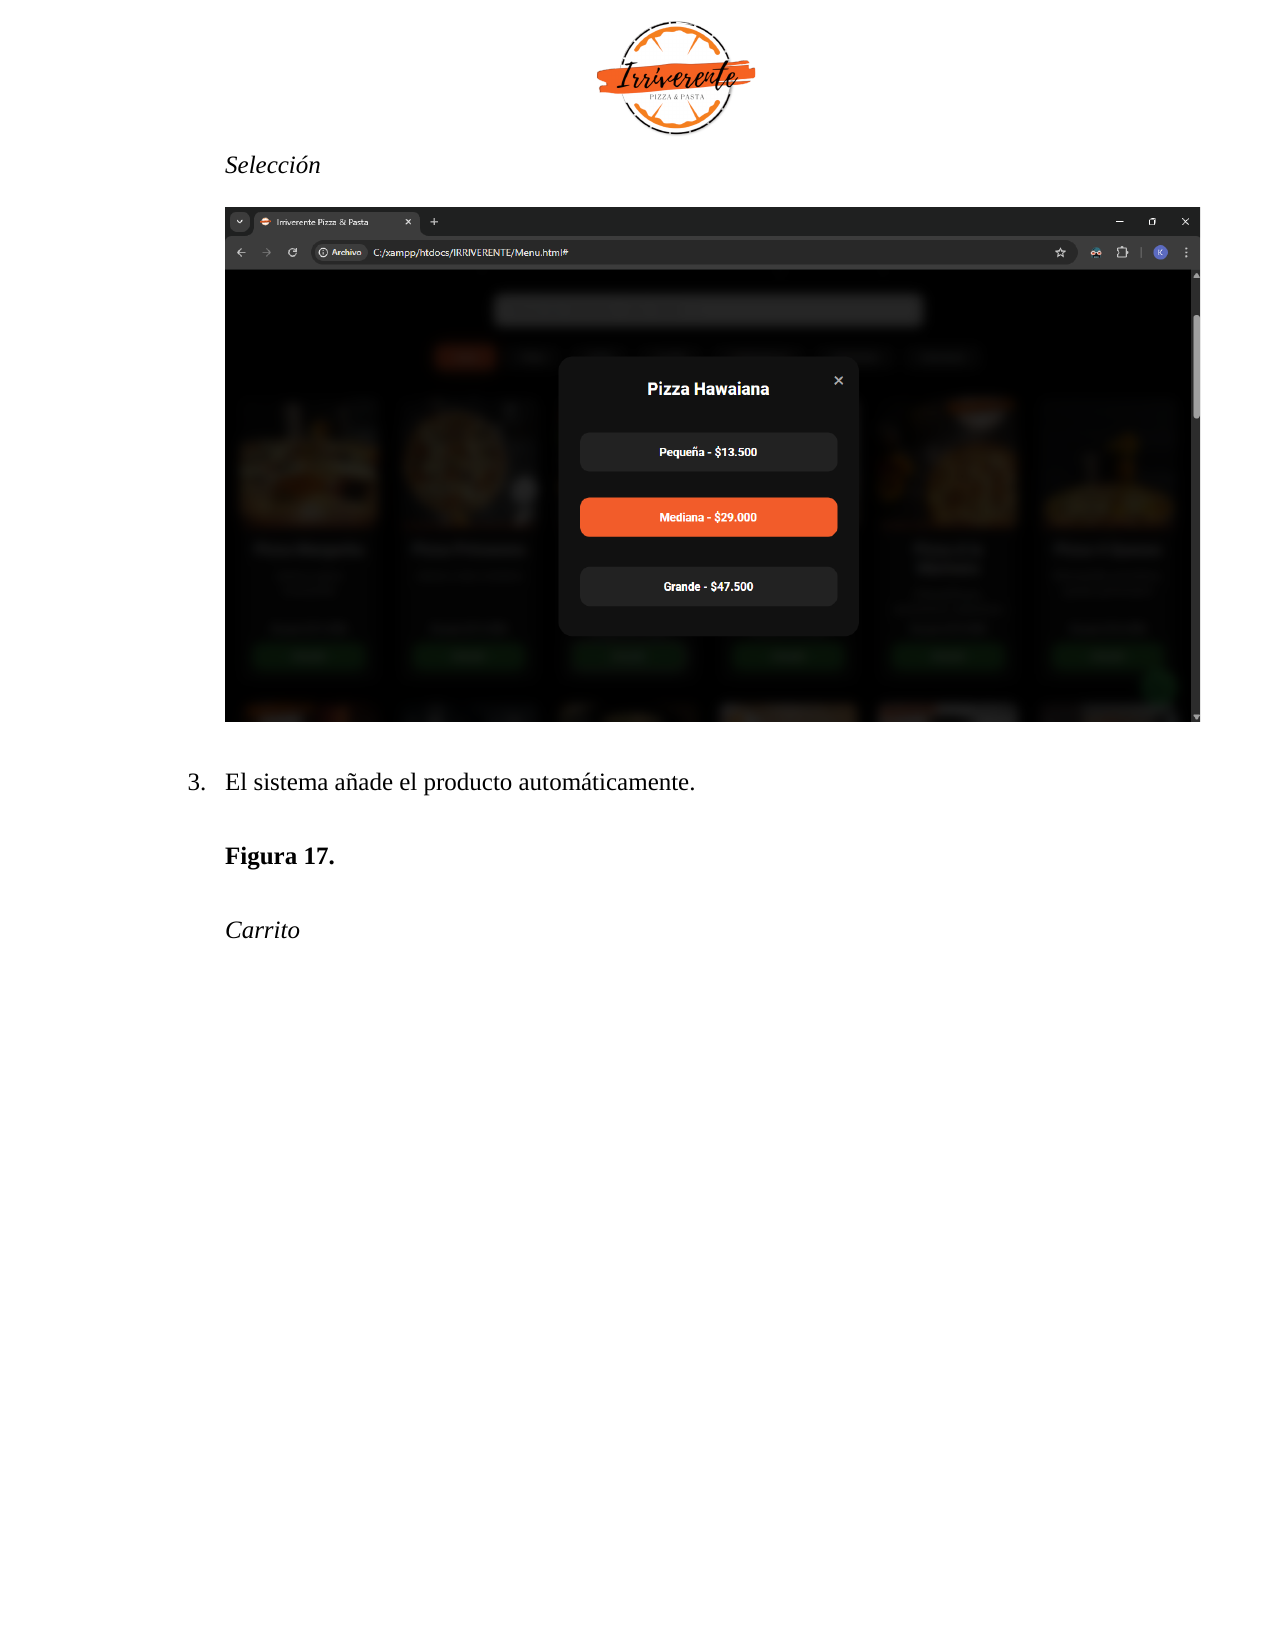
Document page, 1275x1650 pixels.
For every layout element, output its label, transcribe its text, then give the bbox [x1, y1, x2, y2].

picture [596, 20, 756, 138]
text Figura 17. [150, 841, 1125, 870]
picture [225, 207, 1200, 722]
text Carrito [150, 916, 1125, 944]
list El sistema añade el producto automáticamente. [187, 767, 1125, 796]
